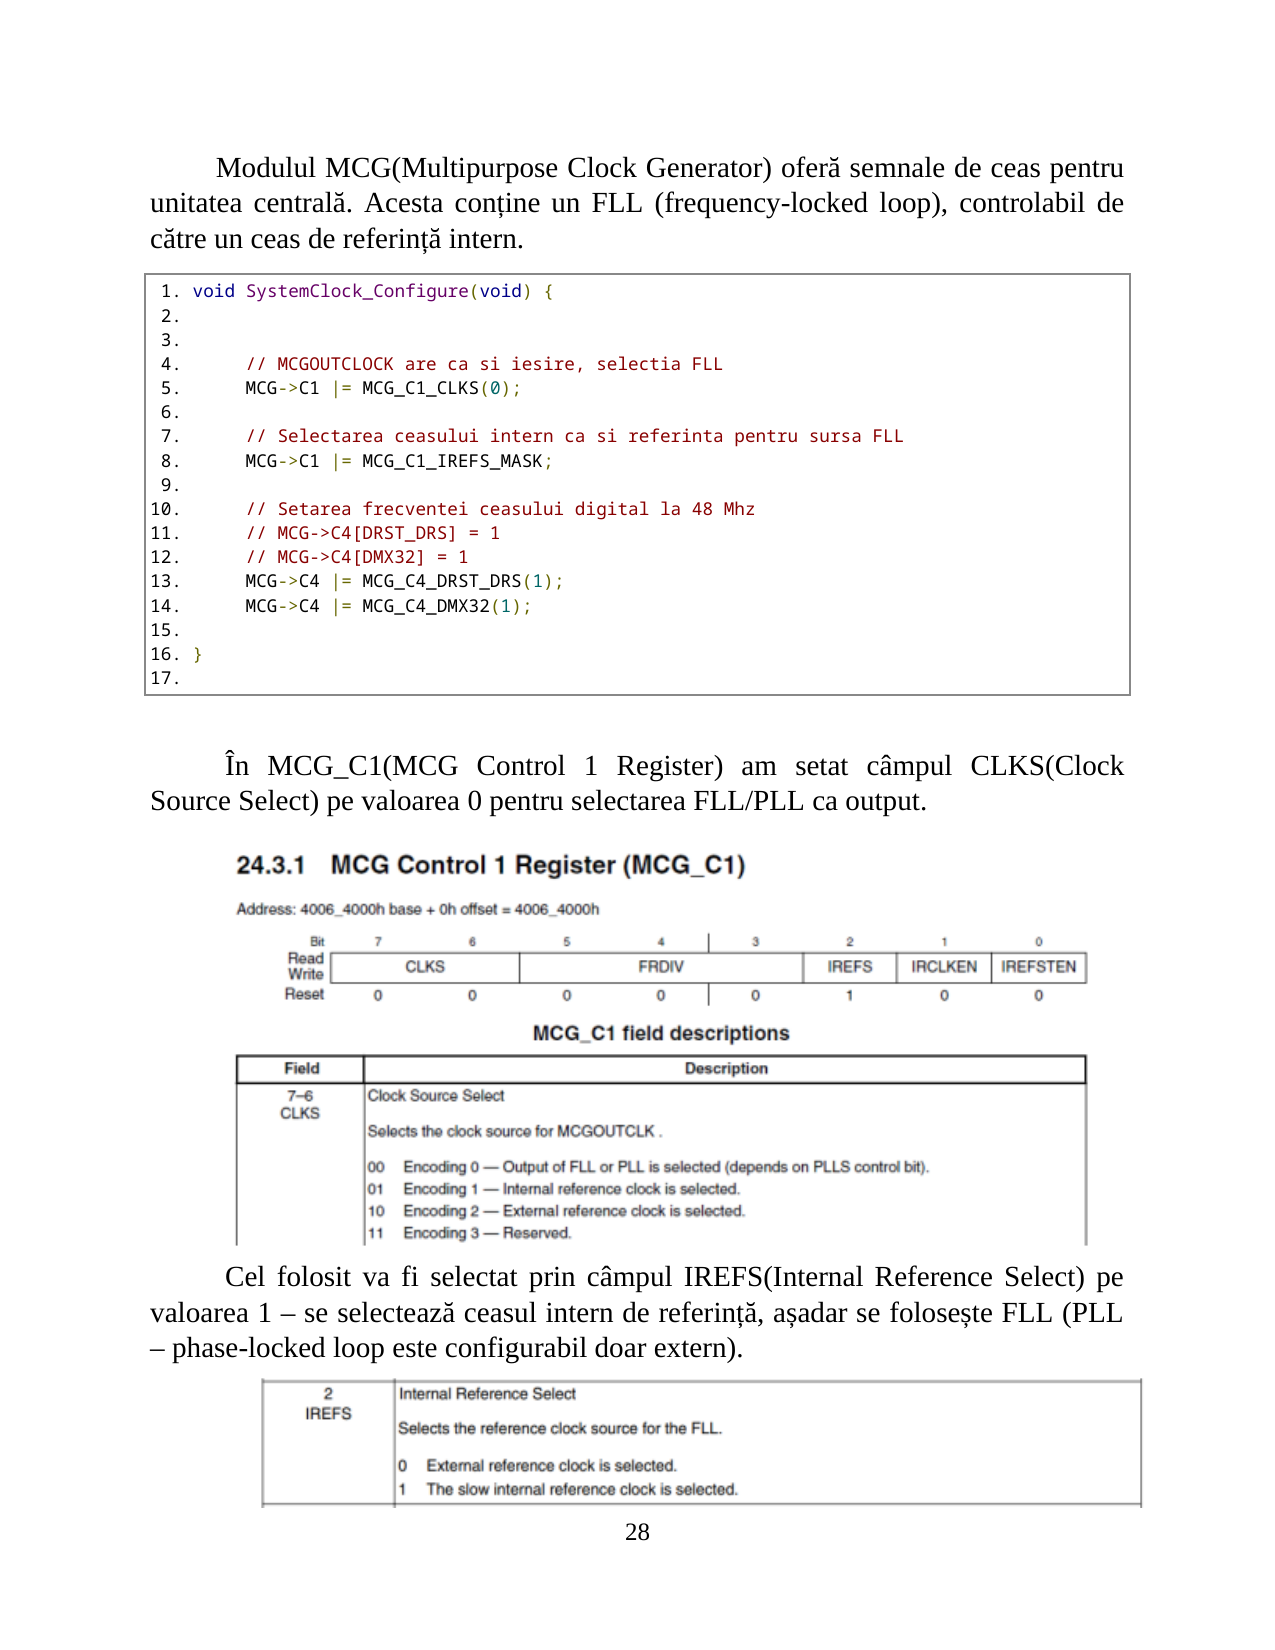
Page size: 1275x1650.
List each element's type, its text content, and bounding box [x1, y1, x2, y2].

text 1. void SystemClock_Configure(void) { [146, 275, 1129, 303]
text 11. // MCG->C4[DRST_DRS] = 1 [150, 521, 1125, 545]
text 5. MCG->C1 |= MCG_C1_CLKS(0); [150, 376, 1125, 400]
text Modulul MCG(Multipurpose Clock Generator) oferă semnale de ceas pentru unitatea centrală. Acesta conține un FLL (frequency-locked loop), controlabil de către un ceas de referință intern. [150, 150, 1125, 254]
text 3. [150, 327, 1125, 351]
text 12. // MCG->C4[DMX32] = 1 [150, 545, 1125, 569]
text 6. [150, 400, 1125, 424]
text 8. MCG->C1 |= MCG_C1_IREFS_MASK; [150, 448, 1125, 472]
text 16. } [150, 641, 1125, 660]
text 13. MCG->C4 |= MCG_C4_DRST_DRS(1); [150, 569, 1125, 593]
text 15. [150, 617, 1125, 641]
text 17. [146, 660, 1129, 694]
text 14. MCG->C4 |= MCG_C4_DMX32(1); [150, 593, 1125, 617]
picture [230, 844, 1102, 1259]
text 7. // Selectarea ceasului intern ca si referinta pentru sursa FLL [150, 424, 1125, 448]
text 2. [150, 303, 1125, 327]
text În MCG_C1(MCG Control 1 Register) am setat câmpul CLKS(Clock Source Select) pe valoarea 0 pentru selectarea FLL/PLL ca output. [150, 748, 1125, 817]
picture [246, 1377, 1150, 1508]
text 9. [150, 472, 1125, 496]
text 10. // Setarea frecventei ceasului digital la 48 Mhz [150, 496, 1125, 521]
text 4. // MCGOUTCLOCK are ca si iesire, selectia FLL [150, 351, 1125, 376]
text Cel folosit va fi selectat prin câmpul IREFS(Internal Reference Select) pe valoarea 1 – se selectează ceasul intern de referință, așadar se folosește FLL (PLL – phase-locked loop este configurabil doar extern). [150, 1259, 1125, 1364]
